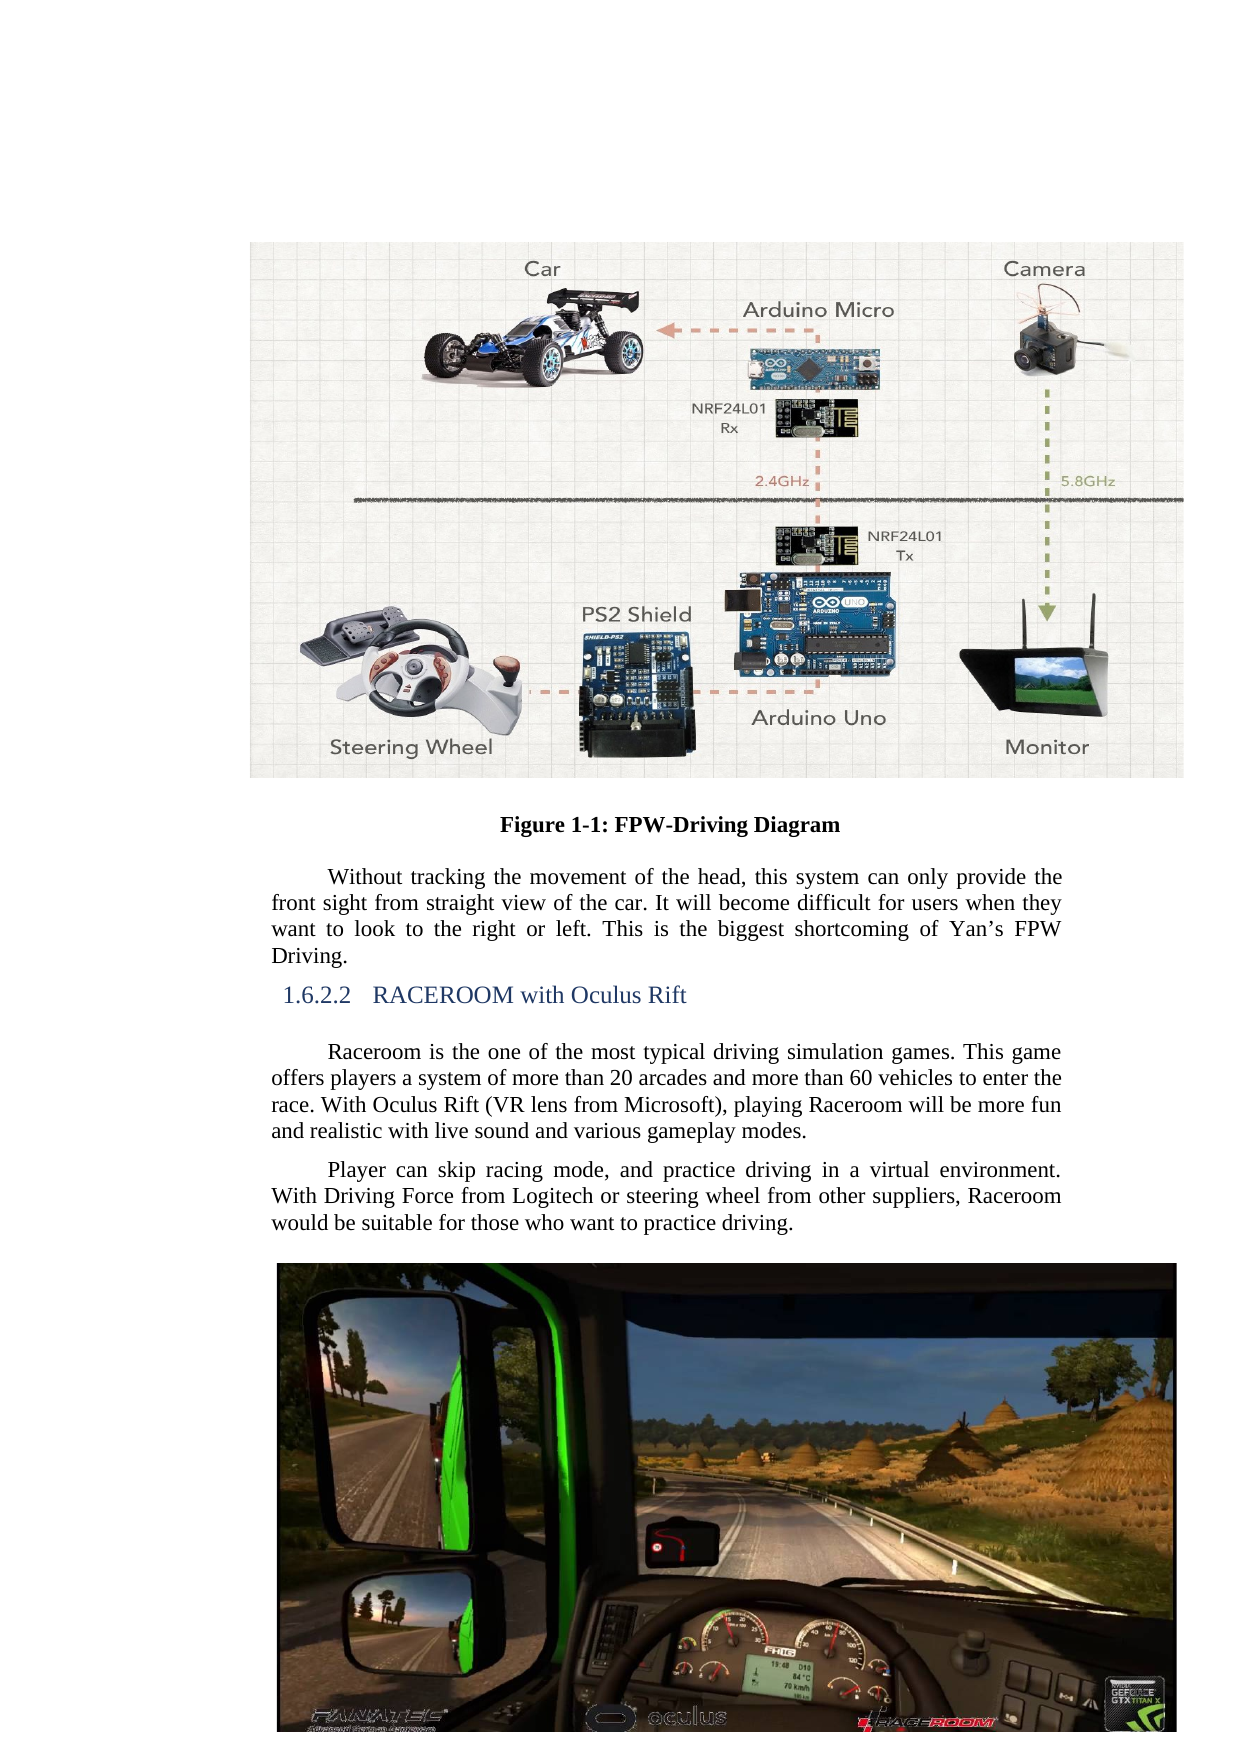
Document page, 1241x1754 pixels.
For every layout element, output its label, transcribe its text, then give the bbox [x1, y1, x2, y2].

picture [249, 242, 1183, 777]
picture [276, 1263, 1177, 1732]
text Player can skip racing mode, and practice driving in a virtual environment. With Driving Force from Logitech or steering wheel from other suppliers, Raceroom would be suitable for those who want to practice driving. [271, 1156, 1063, 1235]
text Figure 1-1: FPW-Driving Diagram [277, 811, 1063, 837]
text Without tracking the movement of the head, this system can only provide the front sight from straight view of the car. It will become difficult for users when they want to look to the right or left. This is the biggest shortcoming of Yan’s FPW Driving. [271, 863, 1063, 968]
subtitle RACEROOM with Oculus Rift [282, 981, 1063, 1009]
text Raceroom is the one of the most typical driving simulation games. This game offers players a system of more than 20 arcades and more than 60 vehicles to enter the race. With Oculus Rift (VR lens from Microsoft), playing Raceroom will be more fun and realistic with live sound and various gameplay modes. [271, 1038, 1063, 1143]
